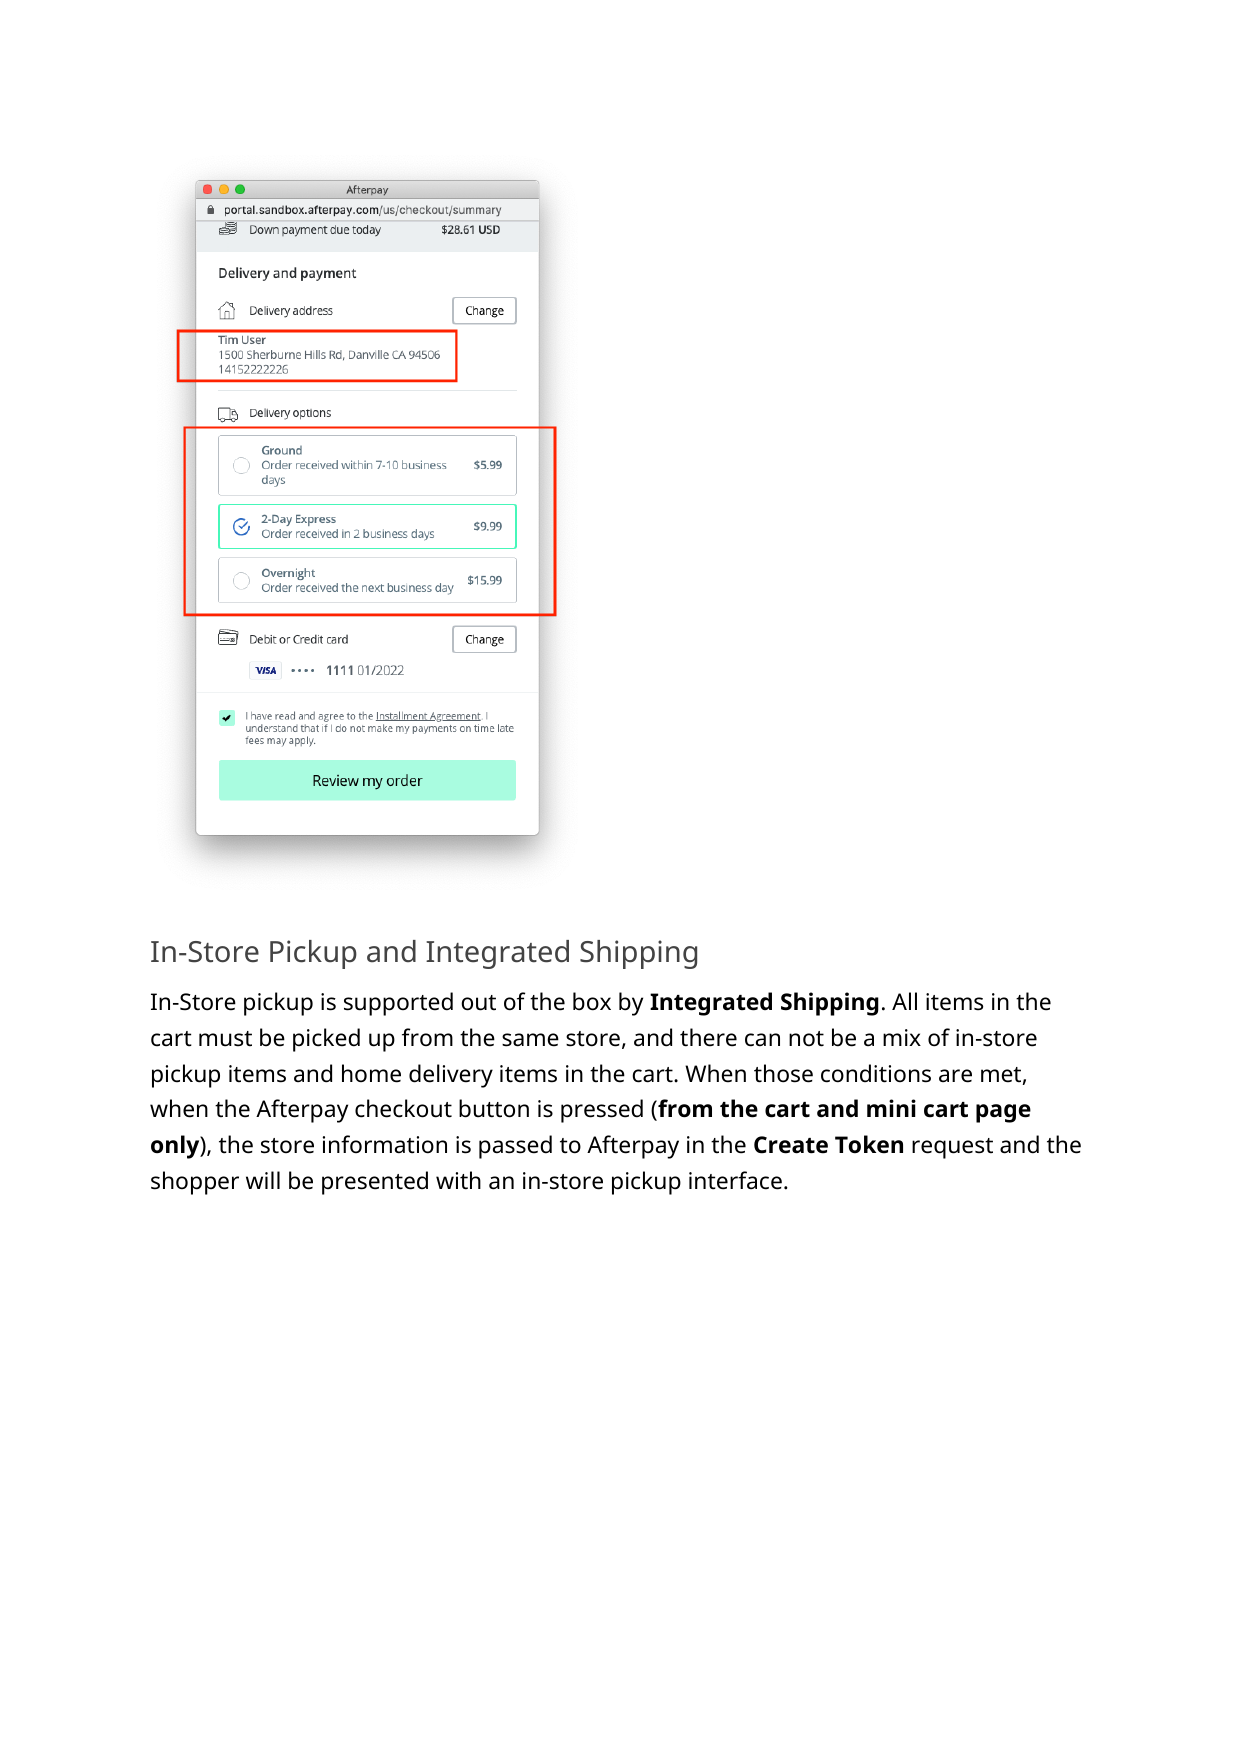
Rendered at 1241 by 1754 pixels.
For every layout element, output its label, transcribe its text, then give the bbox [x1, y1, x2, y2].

picture [150, 150, 584, 895]
subtitle In-Store Pickup and Integrated Shipping [150, 932, 1090, 971]
text In-Store pickup is supported out of the box by Integrated Shipping. All items in the cart must be picked up from the same store, and there can not be a mix of in-store pickup items and home delivery items in the cart. When those conditions are met, when the Afterpay checkout button is pressed (from the cart and mini cart page only), the store information is passed to Afterpay in the Create Token request and the shopper will be presented with an in-store pickup interface. [150, 986, 1090, 1227]
